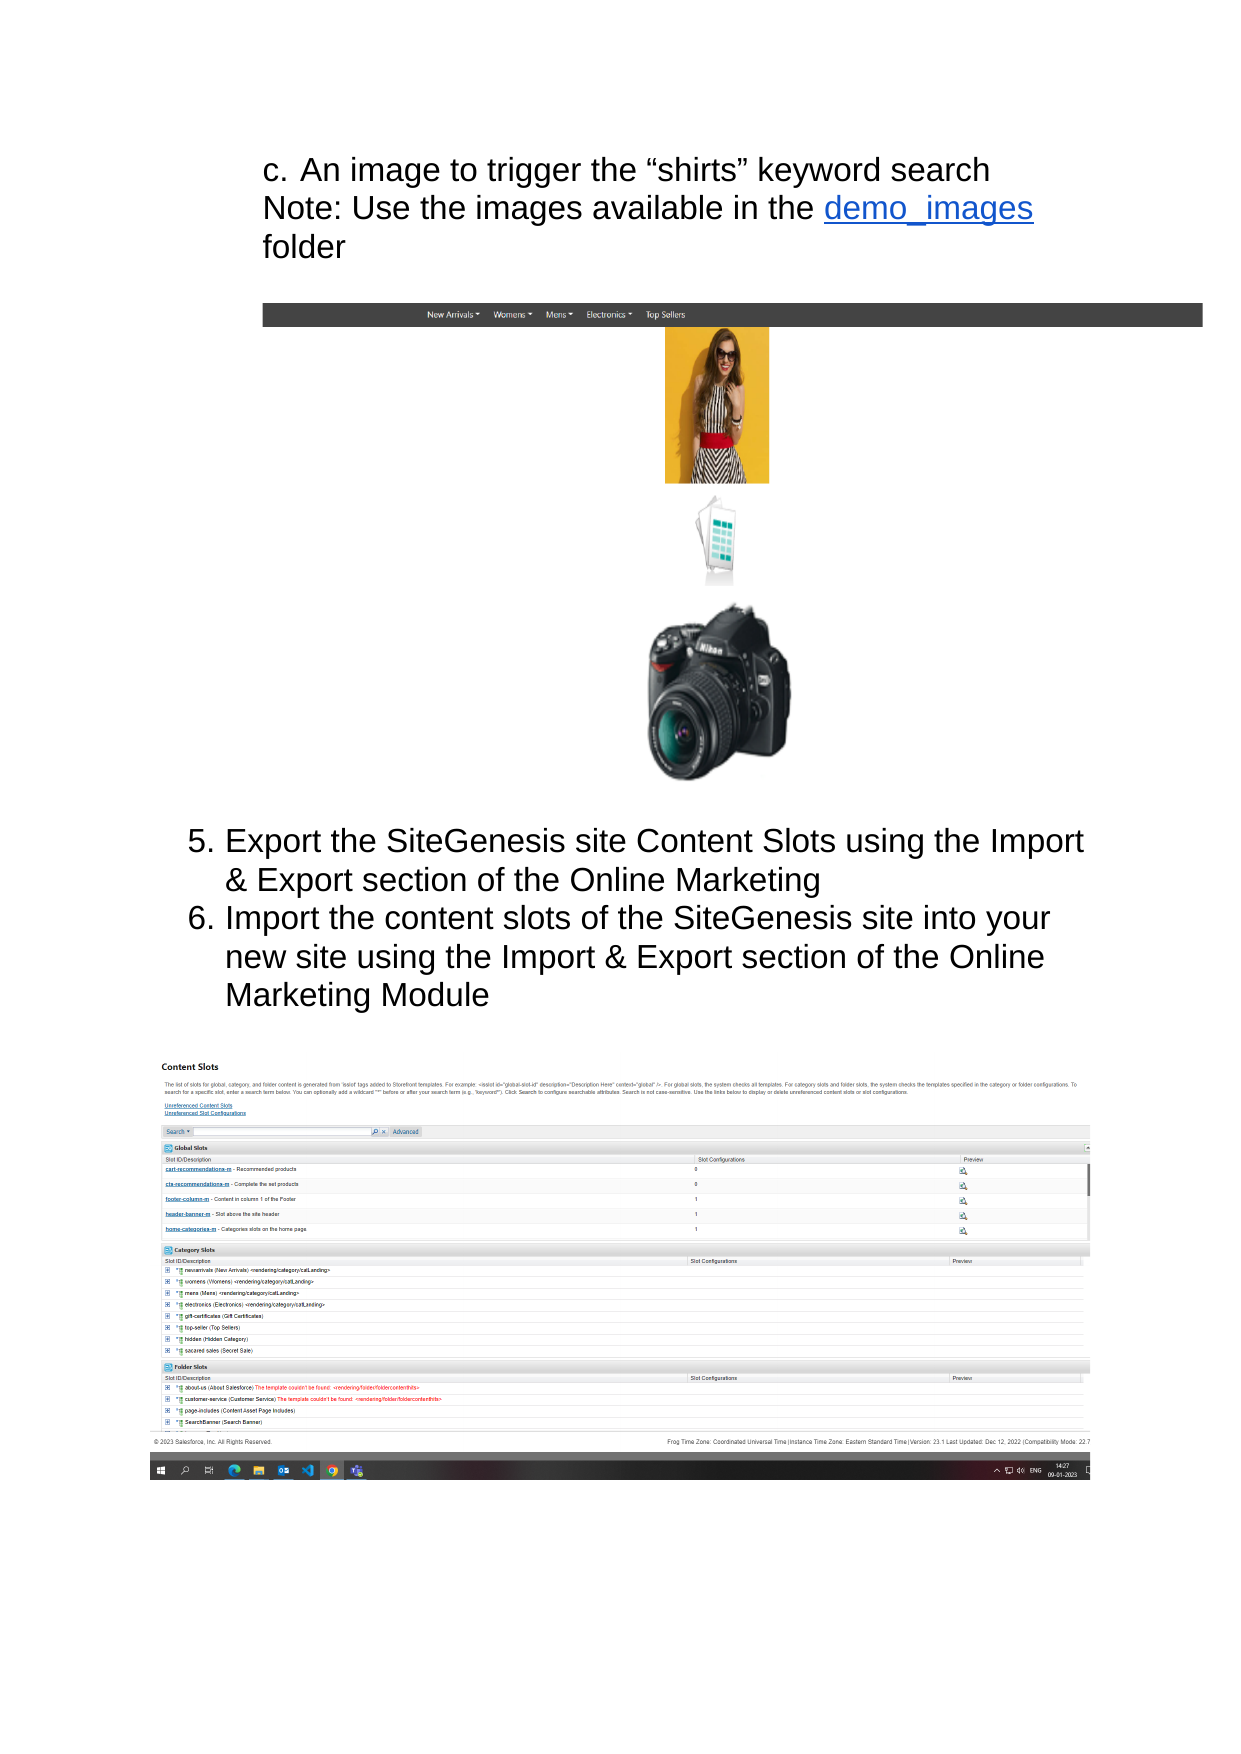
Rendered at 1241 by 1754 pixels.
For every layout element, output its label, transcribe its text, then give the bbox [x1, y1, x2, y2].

list An image to trigger the “shirts” keyword search [262, 150, 1090, 188]
list Export the SiteGenesis site Content Slots using the Import & Export section of the Online Marketing [187, 822, 1090, 898]
picture [150, 1052, 1091, 1480]
list Import the content slots of the SiteGenesis site into your new site using the Import & Export section of the Online Marketing Module [187, 898, 1090, 1014]
text Note: Use the images available in the demo_images folder [262, 188, 1090, 265]
picture [262, 303, 1203, 784]
